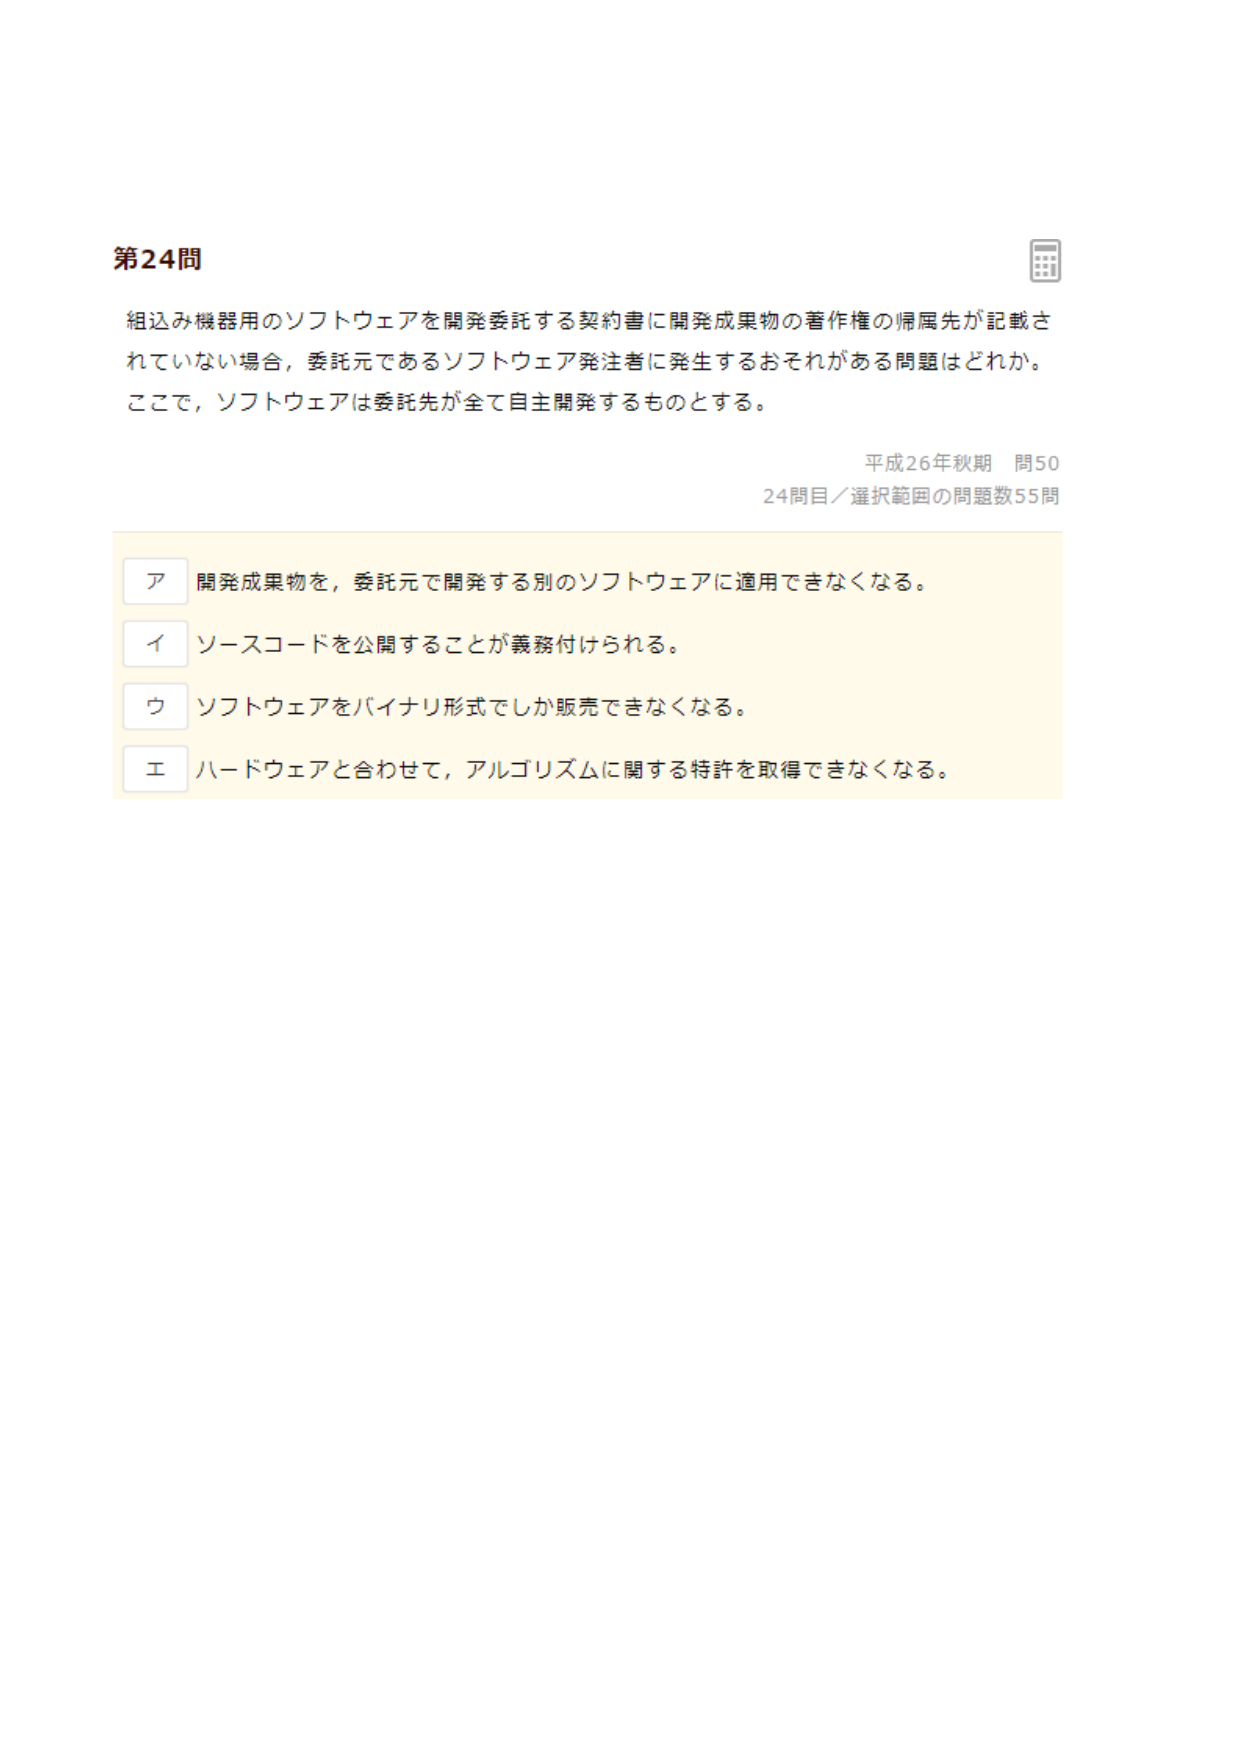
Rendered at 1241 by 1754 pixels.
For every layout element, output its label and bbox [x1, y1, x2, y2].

picture [112, 239, 1063, 799]
